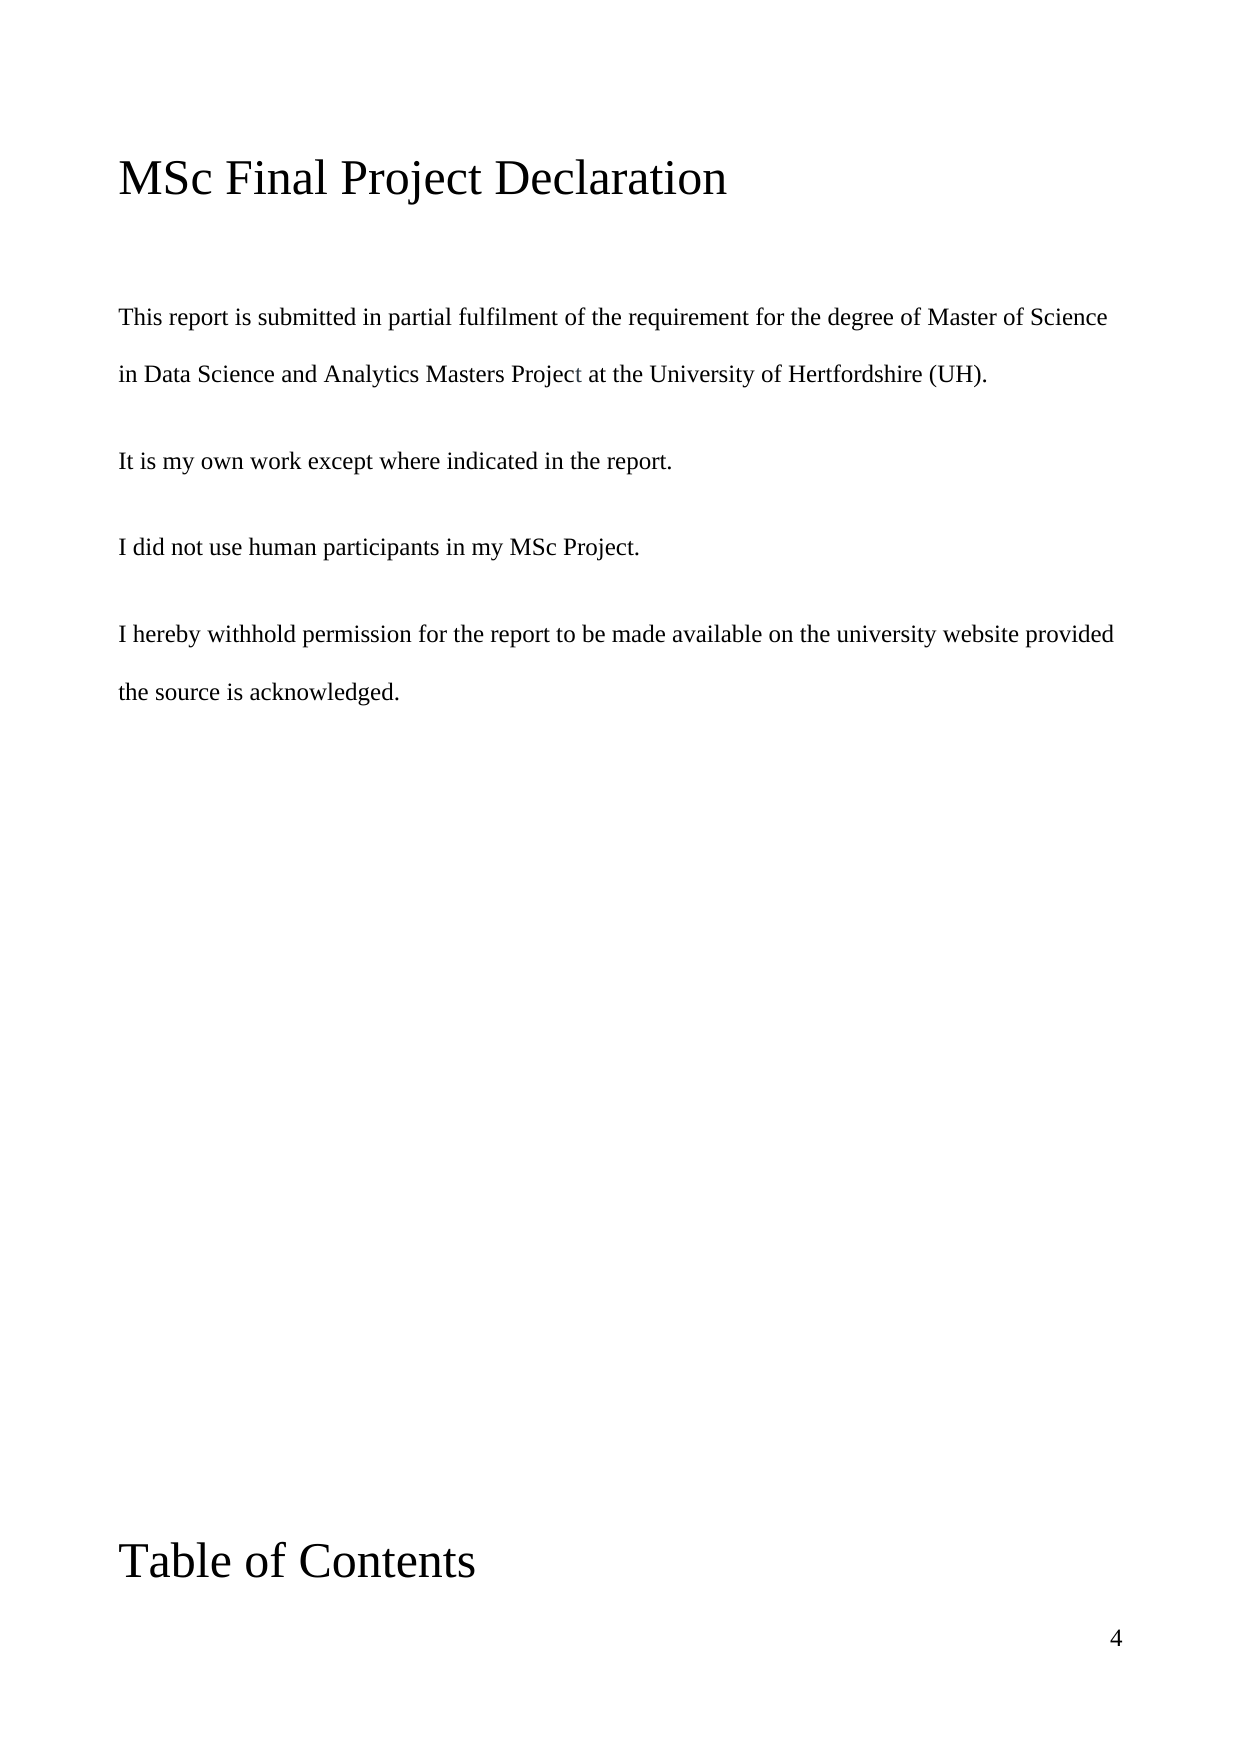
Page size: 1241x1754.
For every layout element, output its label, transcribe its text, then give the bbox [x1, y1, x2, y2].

subtitle MSc Final Project Declaration [118, 148, 1122, 205]
text I hereby withhold permission for the report to be made available on the university website provided the source is acknowledged. [118, 619, 1122, 705]
text This report is submitted in partial fulfilment of the requirement for the degree of Master of Science in Data Science and Analytics Masters Project at the University of Hertfordshire (UH). [118, 302, 1122, 388]
text It is my own work except where indicated in the report. [118, 446, 1122, 474]
text I did not use human participants in my MSc Project. [118, 532, 1122, 561]
